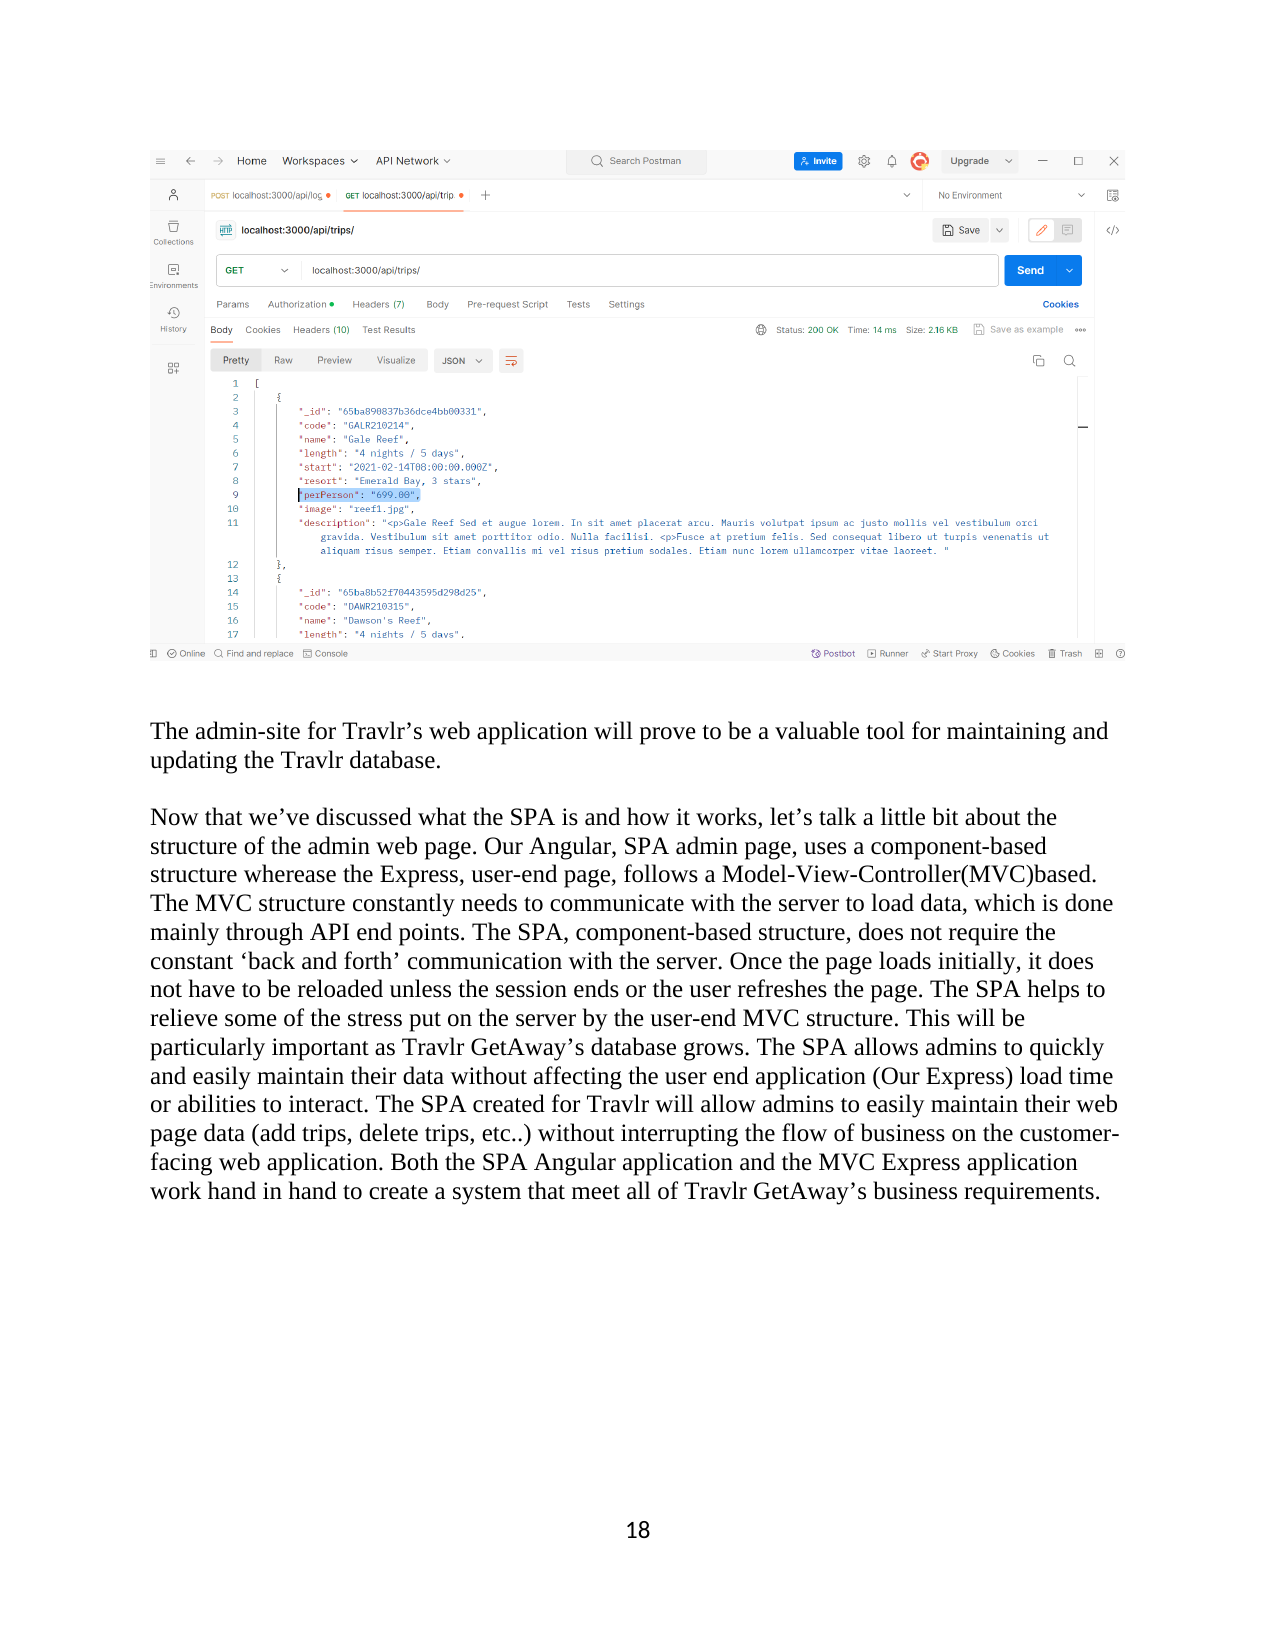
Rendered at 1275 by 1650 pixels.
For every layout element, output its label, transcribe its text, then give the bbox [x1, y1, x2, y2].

picture [150, 150, 1125, 661]
text The admin-site for Travlr’s web application will prove to be a valuable tool for maintaining and updating the Travlr database. [150, 716, 1125, 774]
text Now that we’ve discussed what the SPA is and how it works, let’s talk a little bit about the structure of the admin web page. Our Angular, SPA admin page, uses a component-based structure wherease the Express, user-end page, follows a Model-View-Controller(MVC)based. The MVC structure constantly needs to communicate with the server to load data, which is done mainly through API end points. The SPA, component-based structure, does not require the constant ‘back and forth’ communication with the server. Once the page loads initially, it does not have to be reloaded unless the session ends or the user refreshes the page. The SPA helps to relieve some of the stress put on the server by the user-end MVC structure. This will be particularly important as Travlr GetAway’s database grows. The SPA allows admins to quickly and easily maintain their data without affecting the user end application (Our Express) load time or abilities to interact. The SPA created for Travlr will allow admins to easily maintain their web page data (add trips, delete trips, etc..) without interrupting the flow of business on the customer-facing web application. Both the SPA Angular application and the MVC Express application work hand in hand to create a system that meet all of Travlr GetAway’s business requirements. [150, 802, 1125, 1204]
